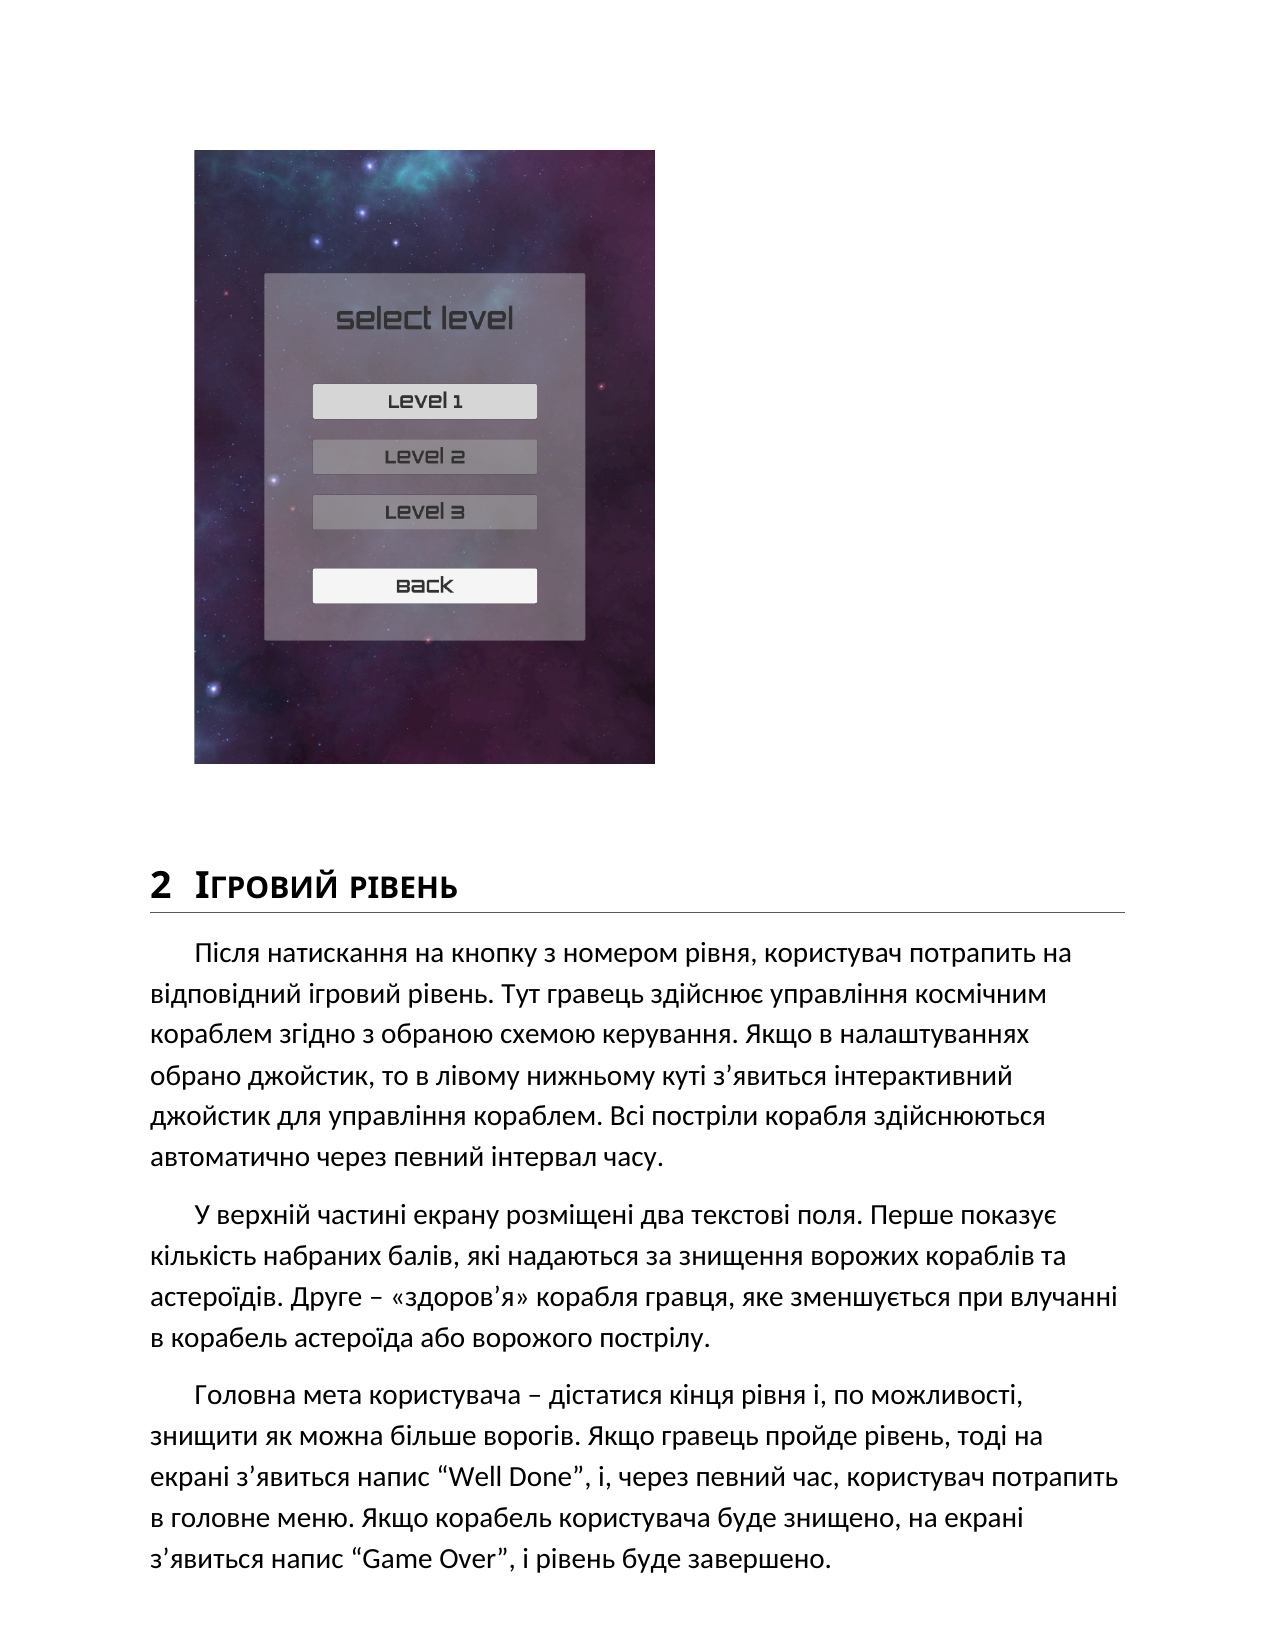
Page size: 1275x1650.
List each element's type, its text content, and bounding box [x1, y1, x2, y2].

subtitle Ігровий рівень [150, 859, 1125, 912]
text Головна мета користувача – дістатися кінця рівня і, по можливості, знищити як можна більше ворогів. Якщо гравець пройде рівень, тоді на екрані з’явиться напис “Well Done”, і, через певний час, користувач потрапить в головне меню. Якщо корабель користувача буде знищено, на екрані з’явиться напис “Game Over”, і рівень буде завершено. [150, 1376, 1125, 1576]
text Після натискання на кнопку з номером рівня, користувач потрапить на відповідний ігровий рівень. Тут гравець здійснює управління космічним кораблем згідно з обраною схемою керування. Якщо в налаштуваннях обрано джойстик, то в лівому нижньому куті з’явиться інтерактивний джойстик для управління кораблем. Всі постріли корабля здійснюються автоматично через певний інтервал часу. [150, 934, 1125, 1174]
picture [194, 150, 655, 764]
text У верхній частині екрану розміщені два текстові поля. Перше показує кількість набраних балів, які надаються за знищення ворожих кораблів та астероїдів. Друге – «здоров’я» корабля гравця, яке зменшується при влучанні в корабель астероїда або ворожого пострілу. [150, 1196, 1125, 1354]
